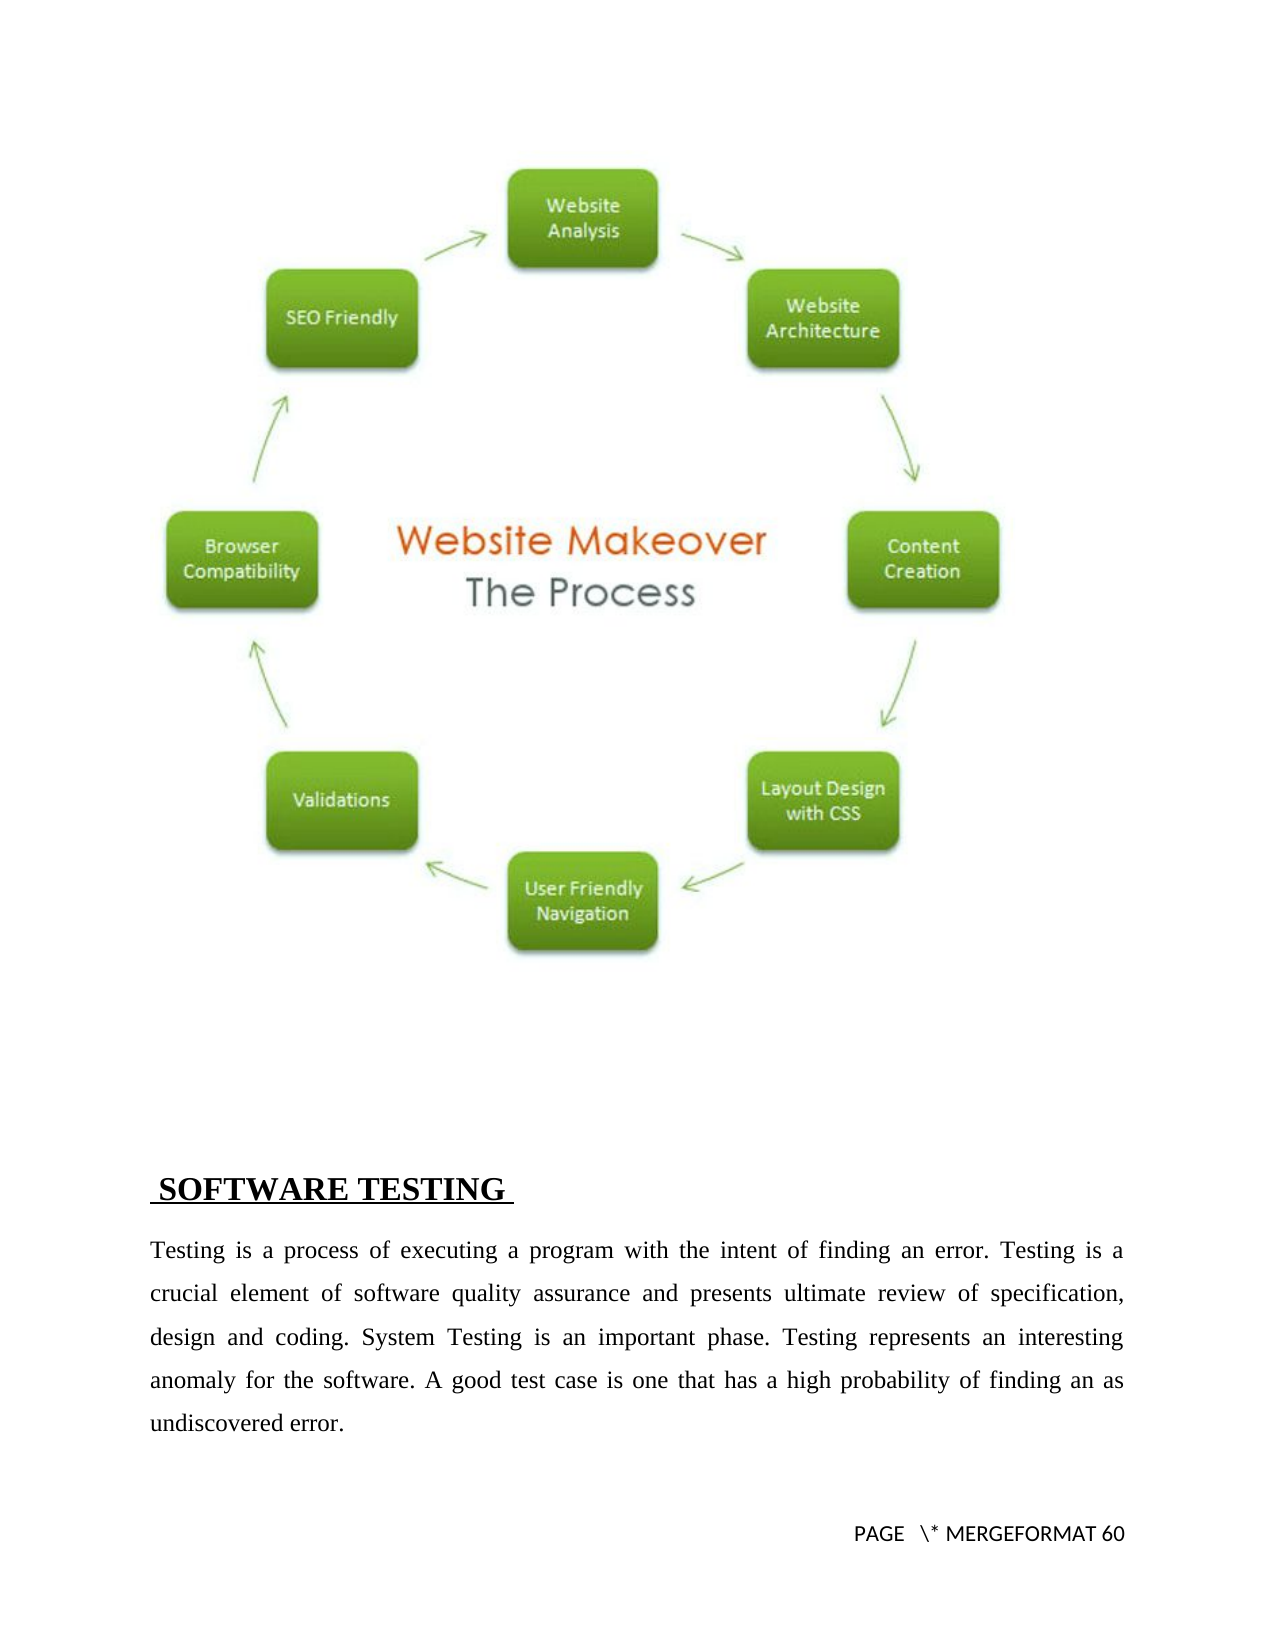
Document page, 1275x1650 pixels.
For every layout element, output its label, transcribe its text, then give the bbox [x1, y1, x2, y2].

subtitle Testing is a process of executing a program with the intent of finding an error. Testing is a crucial element of software quality assurance and presents ultimate review of specification, design and coding. System Testing is an important phase. Testing represents an interesting anomaly for the software. A good test case is one that has a high probability of finding an as undiscovered error. [150, 1235, 1125, 1437]
text SOFTWARE TESTING [150, 1169, 1125, 1207]
picture [150, 150, 1016, 972]
